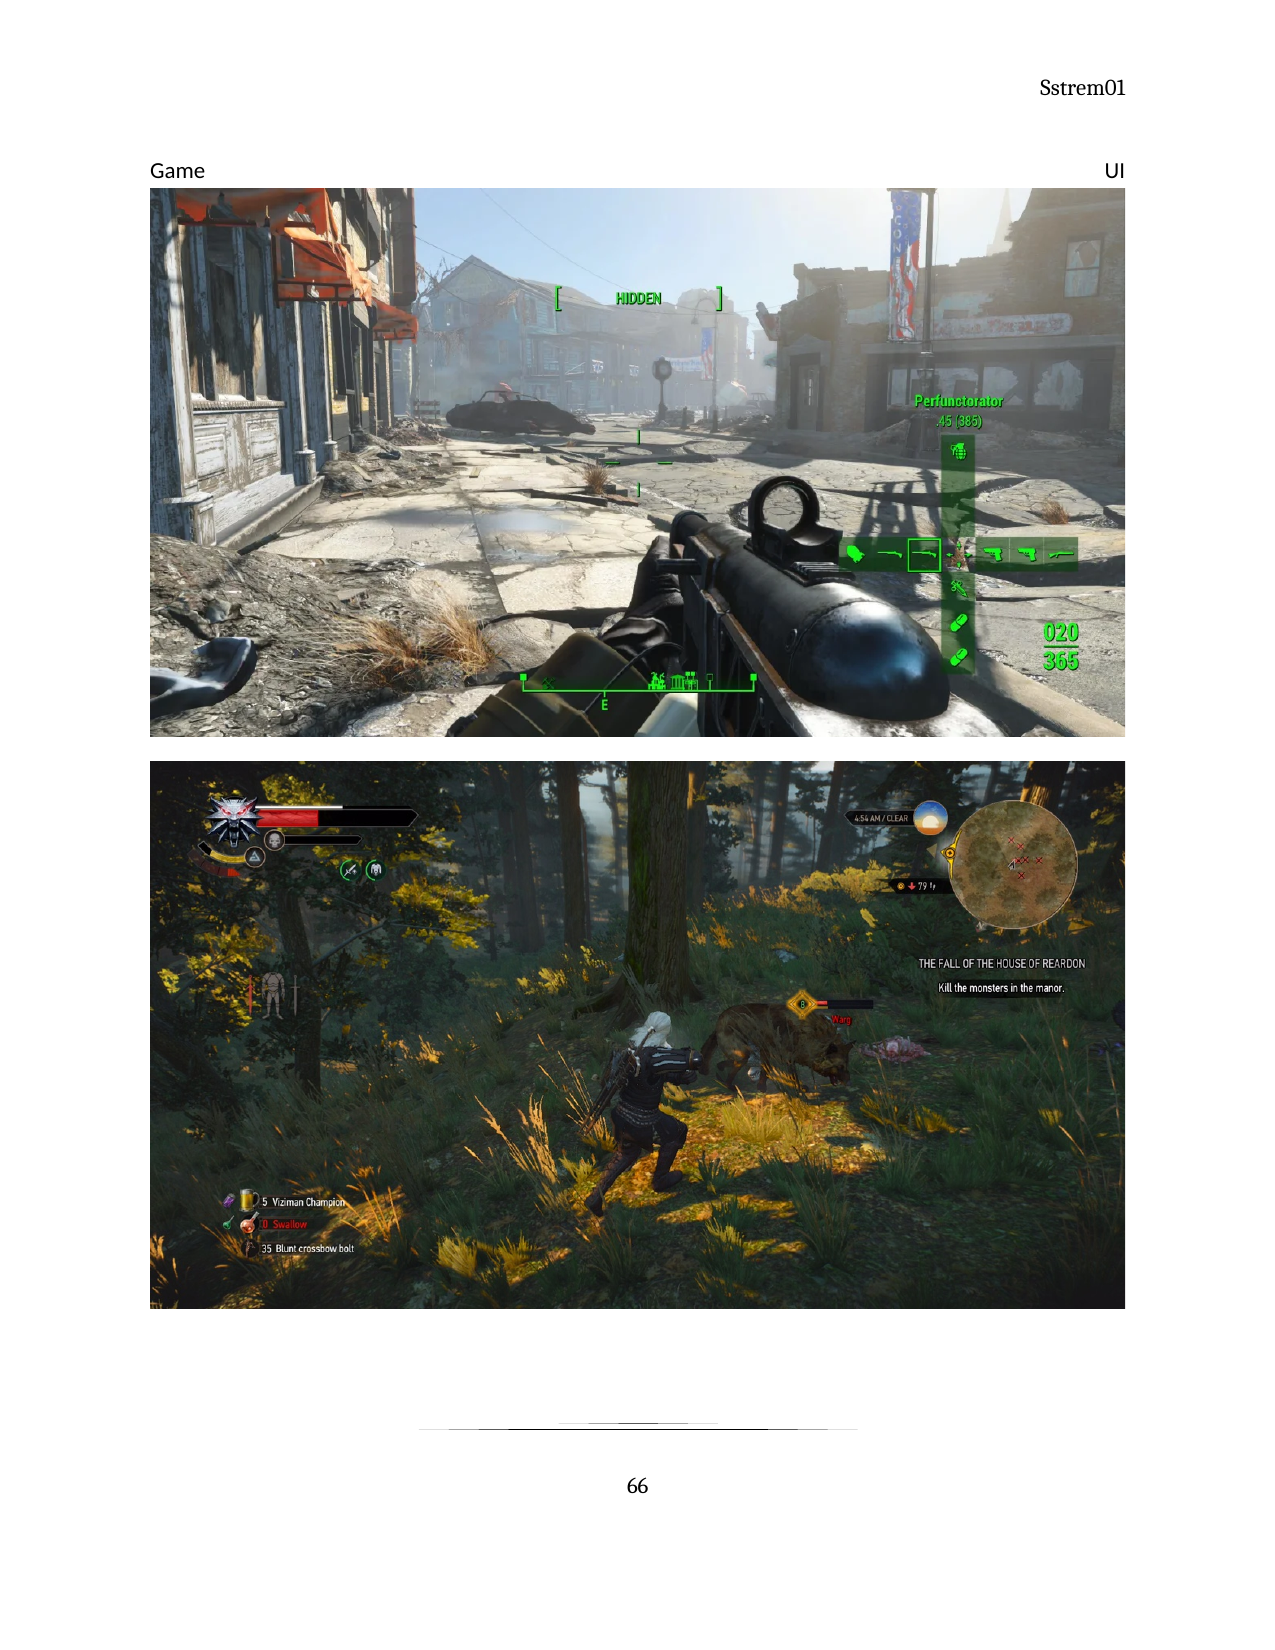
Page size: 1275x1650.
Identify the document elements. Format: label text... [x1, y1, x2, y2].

picture [150, 188, 1125, 737]
picture [150, 761, 1125, 1309]
text Game UI [150, 156, 1125, 188]
